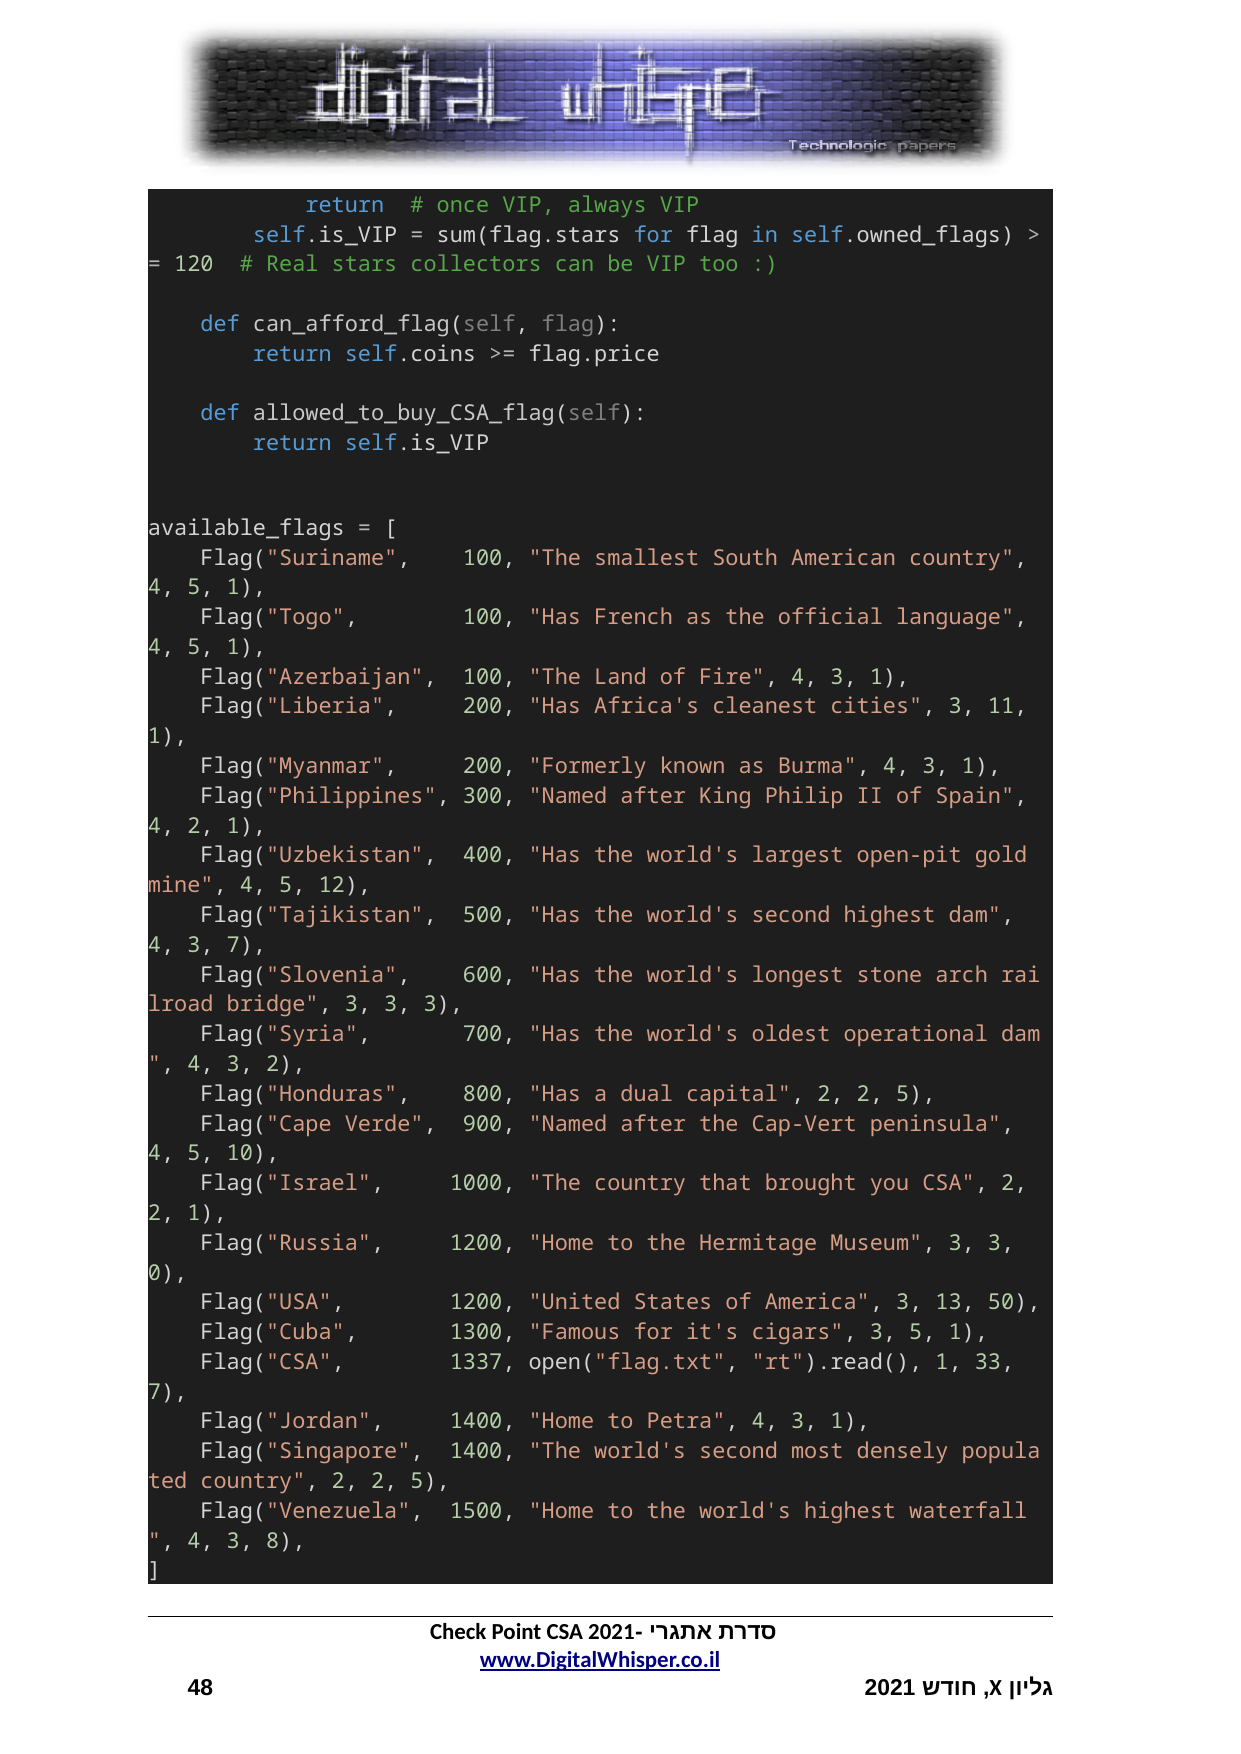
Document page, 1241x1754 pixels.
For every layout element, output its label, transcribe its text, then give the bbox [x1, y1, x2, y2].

text def allowed_to_buy_CSA_flag(self): [148, 397, 1053, 427]
text return # once VIP, always VIP [148, 189, 1053, 218]
text Flag("Honduras", 800, "Has a dual capital", 2, 2, 5), [148, 1078, 1053, 1107]
text ] [148, 1554, 1053, 1584]
text Flag("Slovenia", 600, "Has the world's longest stone arch railroad bridge", 3, 3, 3), [148, 958, 1053, 1018]
text Flag("Tajikistan", 500, "Has the world's second highest dam", 4, 3, 7), [148, 899, 1053, 958]
text Flag("Philippines", 300, "Named after King Philip II of Spain", 4, 2, 1), [148, 780, 1053, 839]
text Flag("Myanmar", 200, "Formerly known as Burma", 4, 3, 1), [148, 750, 1053, 780]
text Flag("Syria", 700, "Has the world's oldest operational dam", 4, 3, 2), [148, 1018, 1053, 1078]
text self.is_VIP = sum(flag.stars for flag in self.owned_flags) >= 120 # Real stars collectors can be VIP too :) [148, 218, 1053, 278]
text Flag("Azerbaijan", 100, "The Land of Fire", 4, 3, 1), [148, 661, 1053, 690]
text Flag("Togo", 100, "Has French as the official language", 4, 5, 1), [148, 601, 1053, 661]
text Flag("Cape Verde", 900, "Named after the Cap-Vert peninsula", 4, 5, 10), [148, 1107, 1053, 1167]
picture [147, 19, 1047, 178]
text available_flags = [ [148, 512, 1053, 541]
text return self.coins >= flag.price [148, 338, 1053, 367]
text Flag("Suriname", 100, "The smallest South American country", 4, 5, 1), [148, 541, 1053, 601]
text Flag("Israel", 1000, "The country that brought you CSA", 2, 2, 1), [148, 1167, 1053, 1227]
text Flag("USA", 1200, "United States of America", 3, 13, 50), [148, 1286, 1053, 1316]
text Flag("Cuba", 1300, "Famous for it's cigars", 3, 5, 1), [148, 1316, 1053, 1346]
text Flag("Liberia", 200, "Has Africa's cleanest cities", 3, 11, 1), [148, 690, 1053, 750]
text Flag("Russia", 1200, "Home to the Hermitage Museum", 3, 3, 0), [148, 1227, 1053, 1286]
text Flag("Venezuela", 1500, "Home to the world's highest waterfall", 4, 3, 8), [148, 1495, 1053, 1554]
text Flag("CSA", 1337, open("flag.txt", "rt").read(), 1, 33, 7), [148, 1346, 1053, 1405]
text Flag("Singapore", 1400, "The world's second most densely populated country", 2, 2, 5), [148, 1435, 1053, 1495]
text def can_afford_flag(self, flag): [148, 308, 1053, 338]
text Flag("Jordan", 1400, "Home to Petra", 4, 3, 1), [148, 1405, 1053, 1435]
text Flag("Uzbekistan", 400, "Has the world's largest open-pit gold mine", 4, 5, 12), [148, 839, 1053, 899]
text return self.is_VIP [148, 427, 1053, 457]
